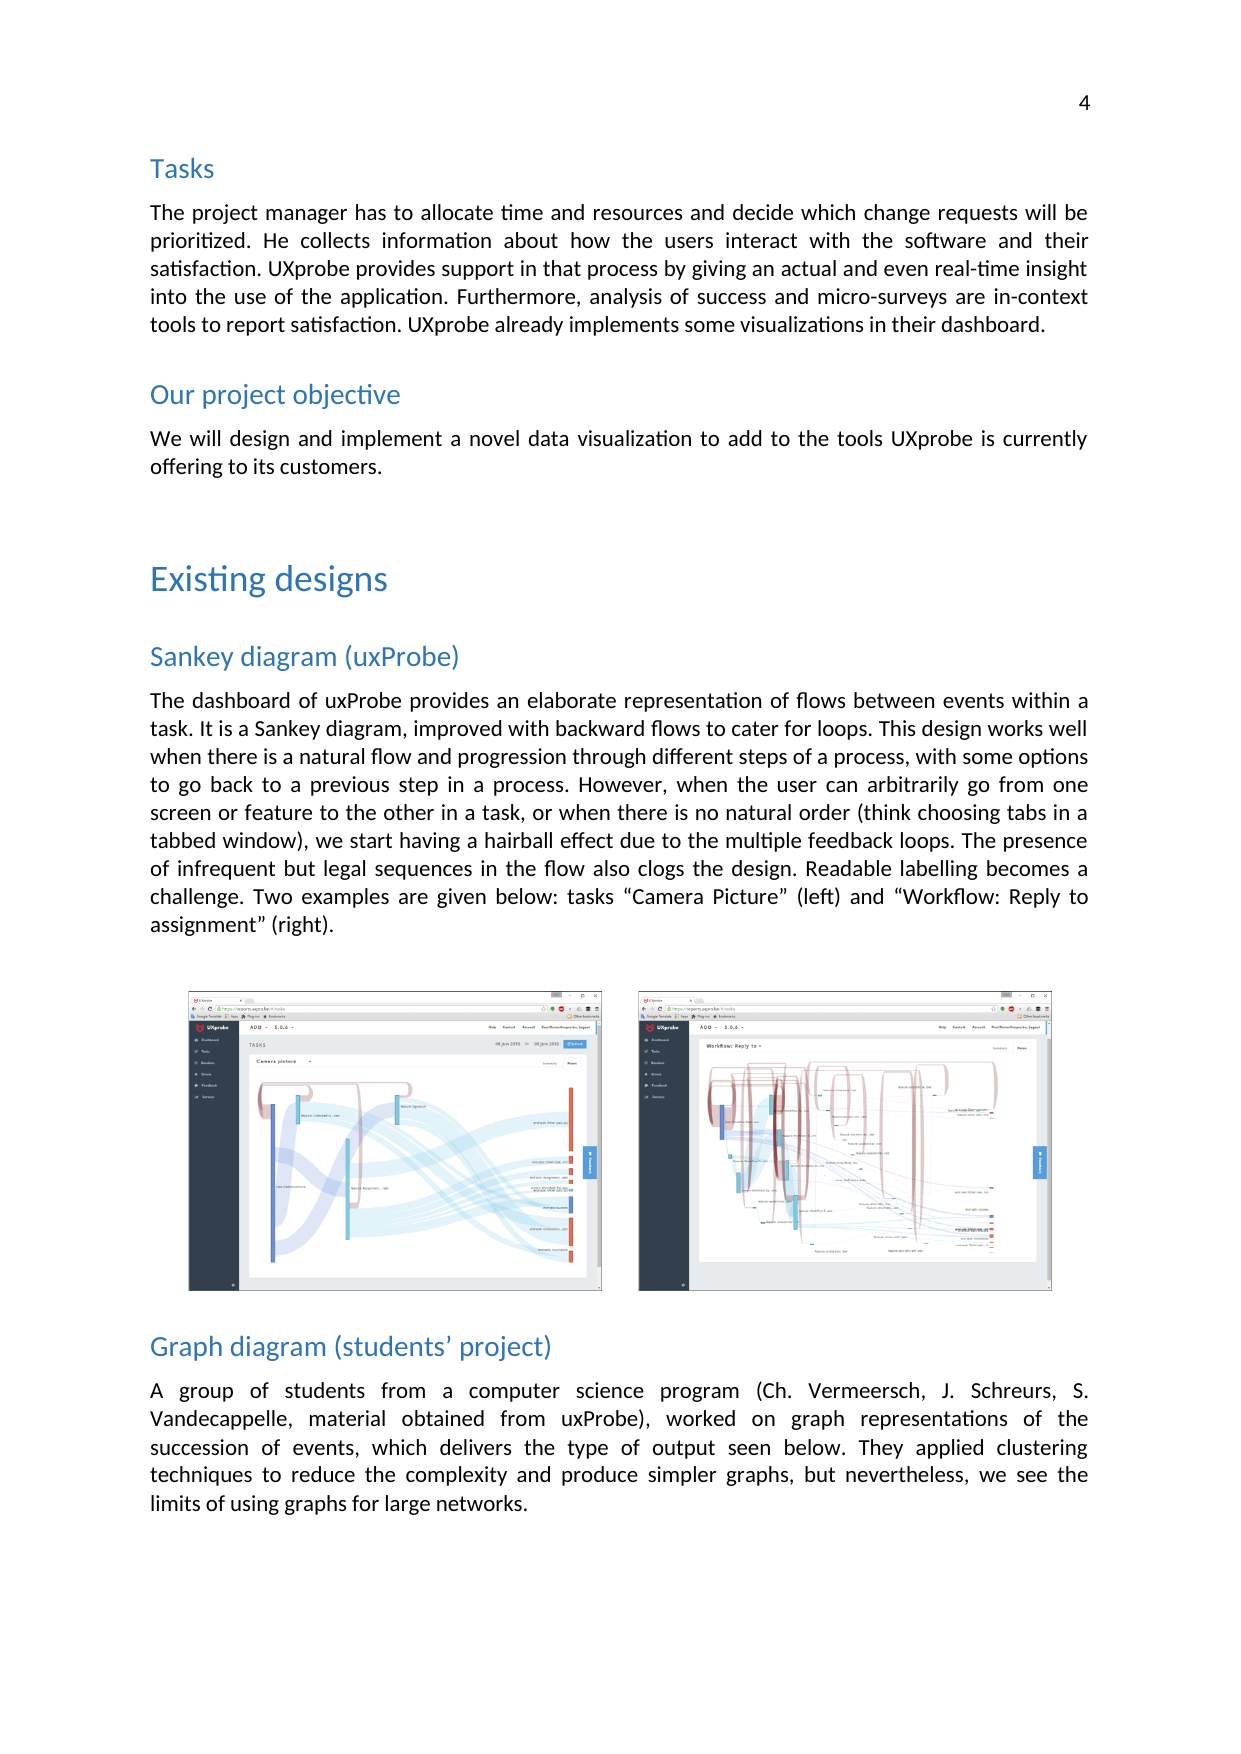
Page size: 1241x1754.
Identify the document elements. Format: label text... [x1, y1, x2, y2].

subtitle Graph diagram (students’ project) [150, 1328, 1090, 1364]
text A group of students from a computer science program (Ch. Vermeersch, J. Schreurs, S. Vandecappelle, material obtained from uxProbe), worked on graph representations of the succession of events, which delivers the type of output seen below. They applied clustering techniques to reduce the complexity and produce simpler graphs, but nevertheless, we see the limits of using graphs for large networks. [150, 1377, 1090, 1517]
subtitle Our project objective [150, 376, 1090, 411]
text The dashboard of uxProbe provides an elaborate representation of flows between events within a task. It is a Sankey diagram, improved with backward flows to cater for loops. This design works well when there is a natural flow and progression through different steps of a process, with some options to go back to a previous step in a process. However, when the user can arbitrarily go from one screen or feature to the other in a task, or when there is no natural order (think choosing tabs in a tabbed window), we start having a hairball effect due to the multiple feedback loops. The presence of infrequent but legal sequences in the flow also clogs the design. Readable labelling becomes a challenge. Two examples are given below: tasks “Camera Picture” (left) and “Workflow: Reply to assignment” (right). [150, 686, 1090, 938]
picture [188, 991, 602, 1291]
text The project manager has to allocate time and resources and decide which change requests will be prioritized. He collects information about how the users interact with the software and their satisfaction. UXprobe provides support in that process by giving an actual and even real-time insight into the use of the application. Furthermore, analysis of success and micro-surveys are in-context tools to report satisfaction. UXprobe already implements some visualizations in their dashboard. [150, 198, 1090, 338]
picture [638, 991, 1052, 1291]
text We will design and implement a novel data visualization to add to the tools UXprobe is currently offering to its customers. [150, 424, 1090, 480]
subtitle Sankey diagram (uxProbe) [150, 638, 1090, 674]
subtitle Existing designs [150, 555, 1090, 601]
subtitle Tasks [150, 150, 1090, 186]
